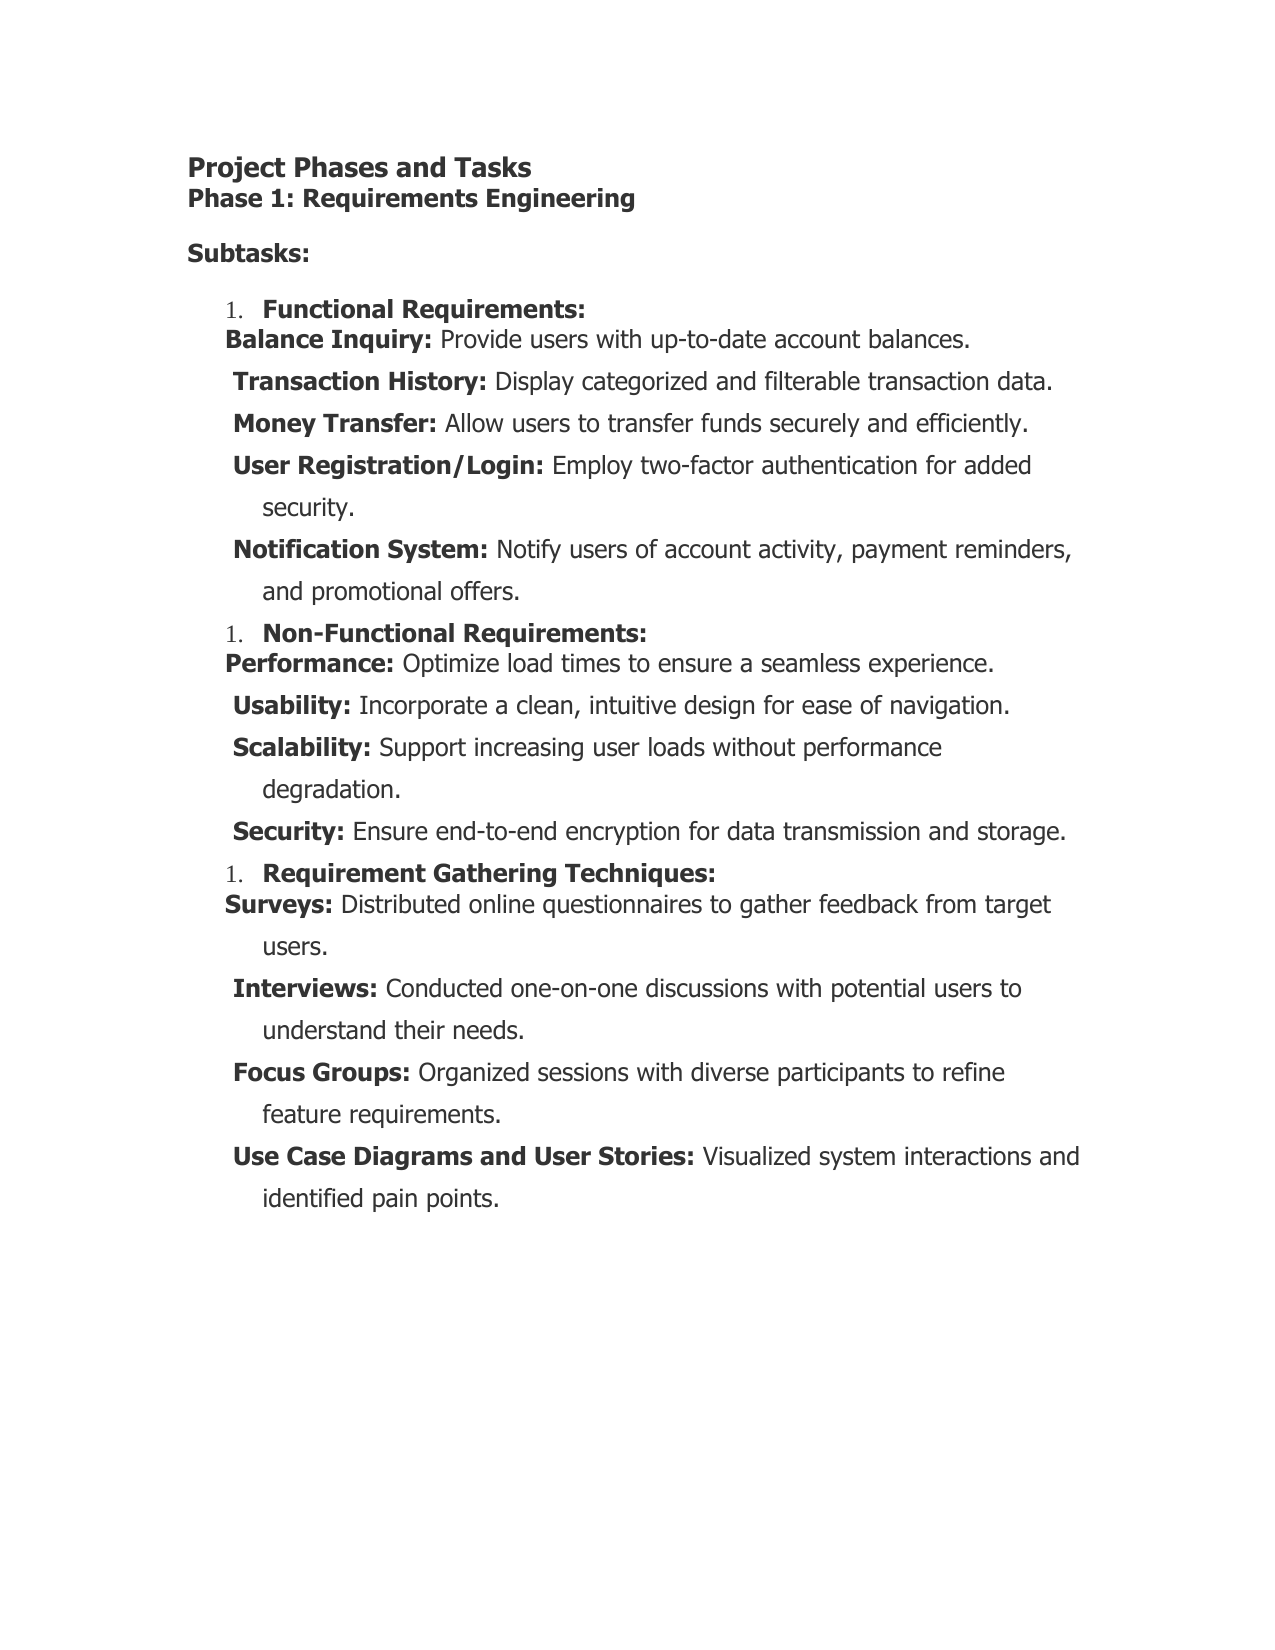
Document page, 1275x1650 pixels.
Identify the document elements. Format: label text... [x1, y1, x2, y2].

list Balance Inquiry: Provide users with up-to-date account balances. [225, 323, 1087, 354]
list Security: Ensure end-to-end encryption for data transmission and storage. [225, 816, 1087, 846]
list Usability: Incorporate a clean, intuitive design for ease of navigation. [225, 690, 1087, 720]
list Requirement Gathering Techniques: [225, 858, 1087, 888]
list Money Transfer: Allow users to transfer funds securely and efficiently. [225, 407, 1087, 438]
list Notification System: Notify users of account activity, payment reminders, and promotional offers. [225, 533, 1087, 606]
list Focus Groups: Organized sessions with diverse participants to refine feature requirements. [225, 1056, 1087, 1128]
list Functional Requirements: [225, 293, 1087, 323]
list Use Case Diagrams and User Stories: Visualized system interactions and identified pain points. [225, 1140, 1087, 1212]
list Performance: Optimize load times to ensure a seamless experience. [225, 648, 1087, 678]
subtitle Project Phases and Tasks [187, 150, 1087, 183]
list Non-Functional Requirements: [225, 617, 1087, 648]
text Subtasks: [187, 238, 1087, 268]
subtitle Phase 1: Requirements Engineering [187, 183, 1087, 213]
list User Registration/Login: Employ two-factor authentication for added security. [225, 449, 1087, 522]
list Surveys: Distributed online questionnaires to gather feedback from target users. [225, 888, 1087, 960]
list Scalability: Support increasing user loads without performance degradation. [225, 732, 1087, 804]
list Interviews: Conducted one-on-one discussions with potential users to understand their needs. [225, 972, 1087, 1044]
list Transaction History: Display categorized and filterable transaction data. [225, 366, 1087, 396]
